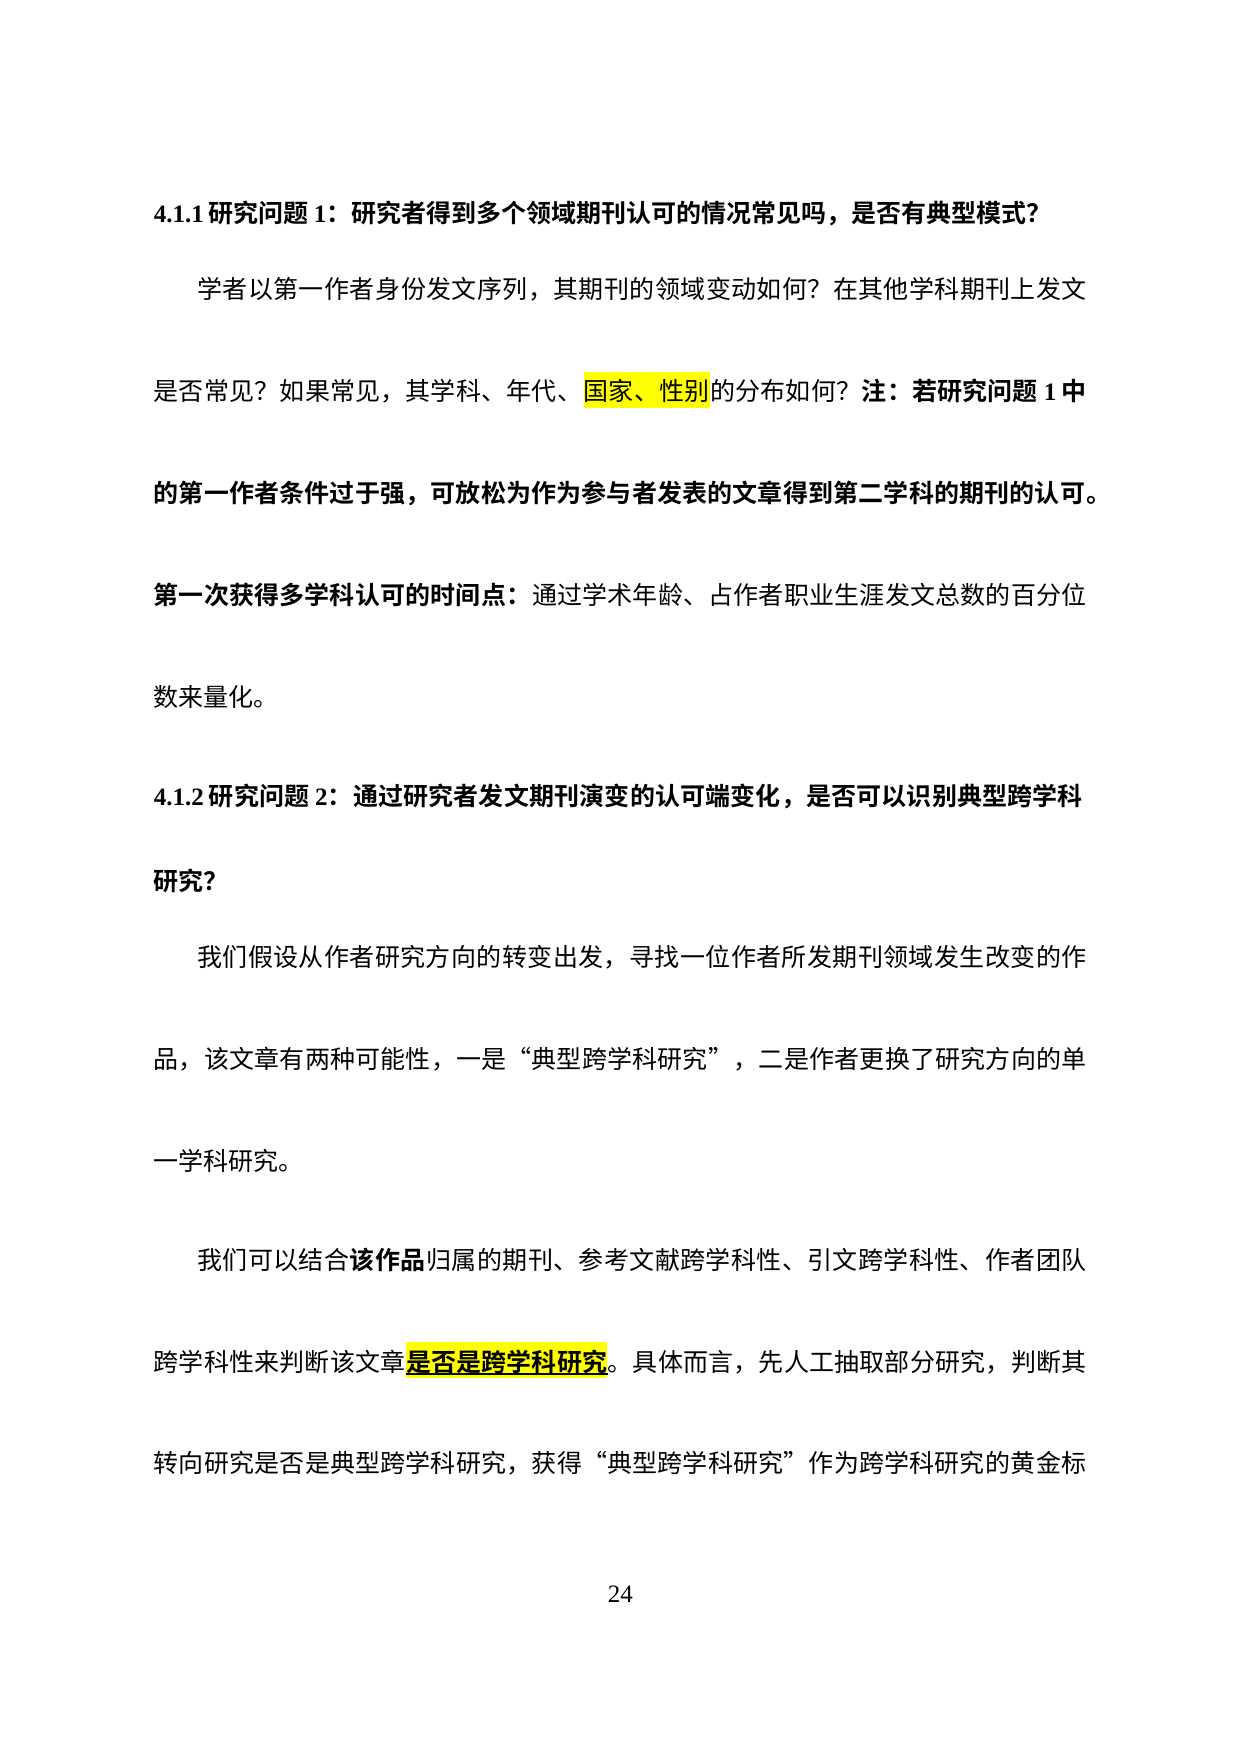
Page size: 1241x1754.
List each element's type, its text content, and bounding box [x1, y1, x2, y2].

text 我们假设从作者研究方向的转变出发，寻找一位作者所发期刊领域发生改变的作品，该文章有两种可能性，一是“典型跨学科研究”，二是作者更换了研究方向的单一学科研究。 [153, 922, 1087, 1194]
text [153, 1224, 1087, 1496]
subtitle 4.1.2研究问题2：通过研究者发文期刊演变的认可端变化，是否可以识别典型跨学科研究？ [153, 760, 1087, 913]
subtitle 4.1.1研究问题1：研究者得到多个领域期刊认可的情况常见吗，是否有典型模式？ [153, 177, 1087, 245]
text 学者以第一作者身份发文序列，其期刊的领域变动如何？在其他学科期刊上发文是否常见？如果常见，其学科、年代、国家、性别的分布如何？注：若研究问题1中的第一作者条件过于强，可放松为作为参与者发表的文章得到第二学科的期刊的认可。第一次获得多学科认可的时间点：通过学术年龄、占作者职业生涯发文总数的百分位数来量化。 [153, 254, 1087, 729]
